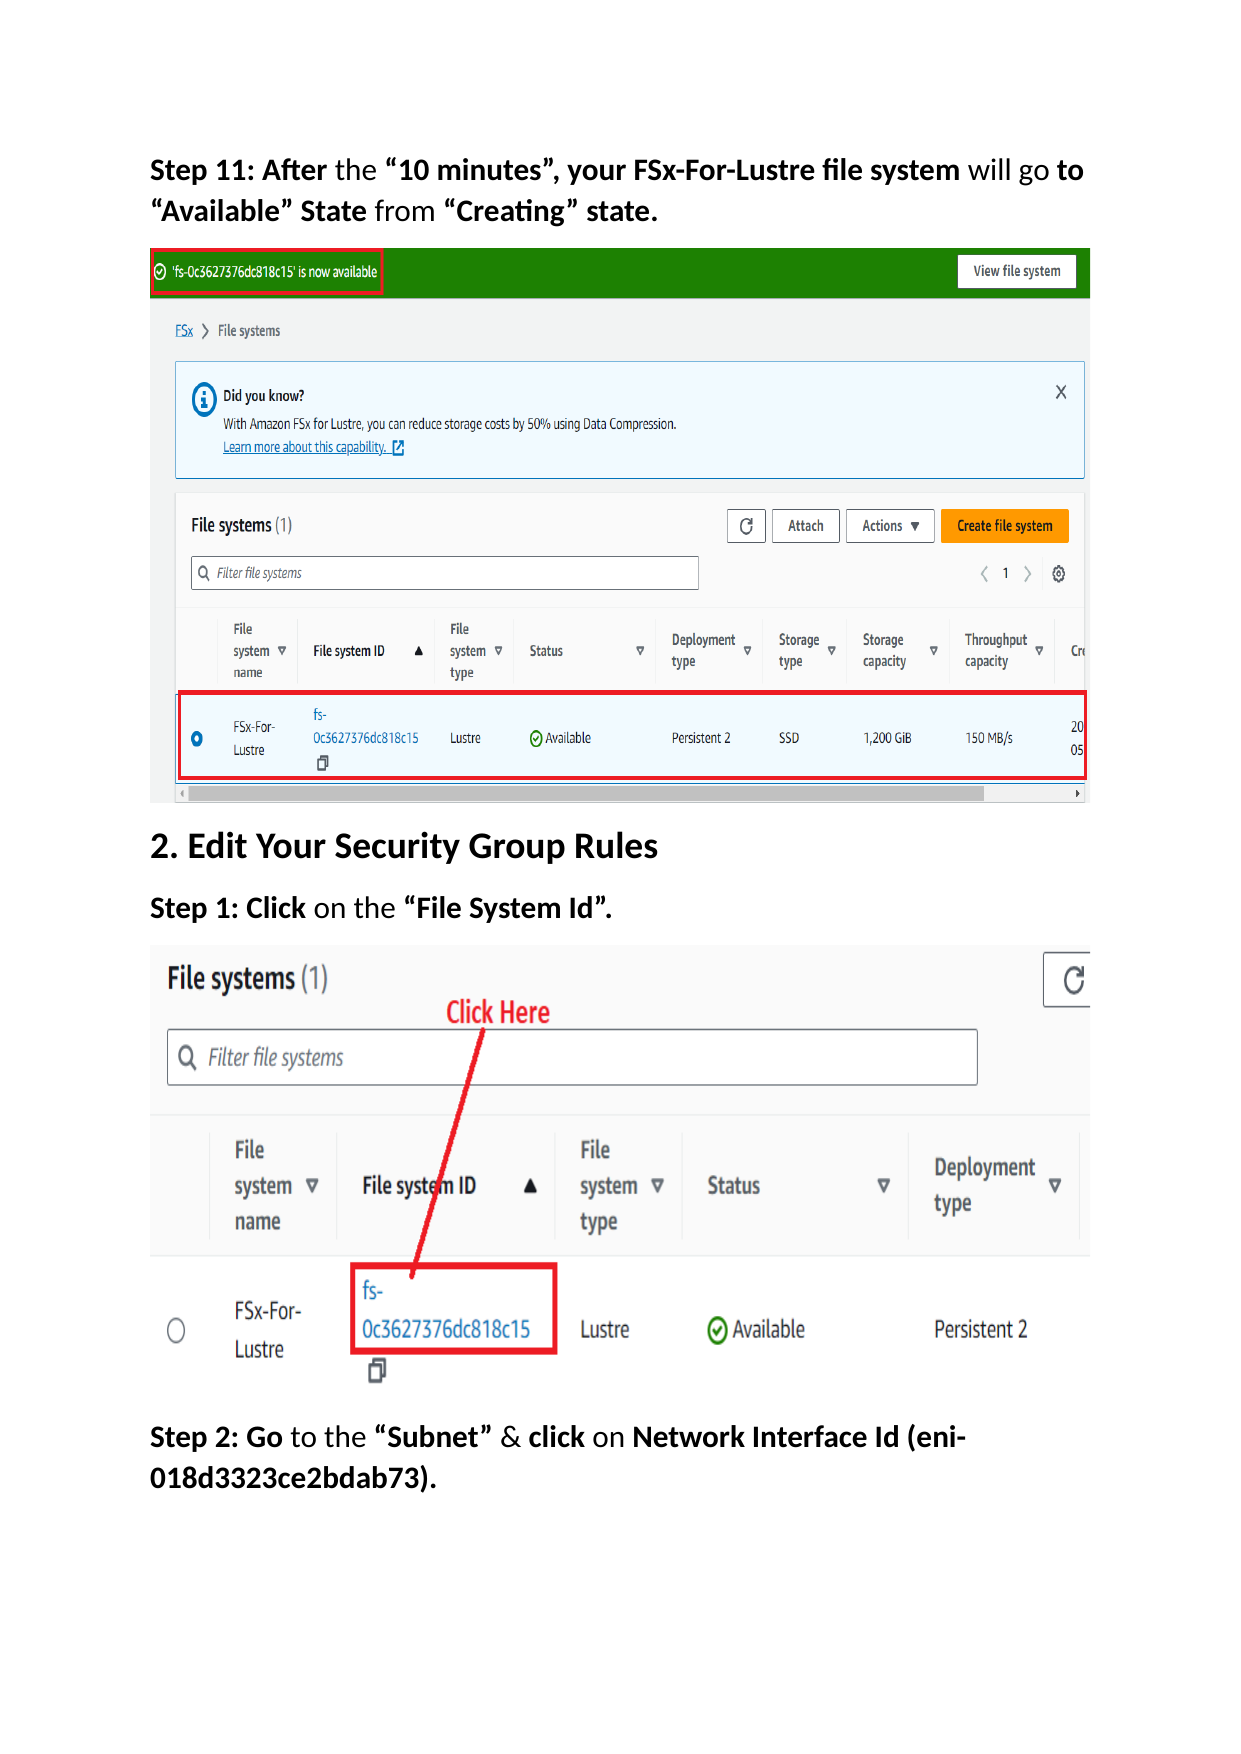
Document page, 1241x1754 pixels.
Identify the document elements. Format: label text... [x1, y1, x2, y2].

text Step 11: After the “10 minutes”, your FSx-For-Lustre file system will go to “Available” State from “Creating” state. [150, 150, 1090, 229]
picture [150, 945, 1091, 1399]
text Step 2: Go to the “Subnet” & click on Network Interface Id (eni-018d3323ce2bdab73). [150, 1417, 1090, 1497]
text 2. Edit Your Security Group Rules [150, 822, 1090, 867]
picture [150, 248, 1091, 803]
text Step 1: Click on the “File System Id”. [150, 888, 1090, 926]
